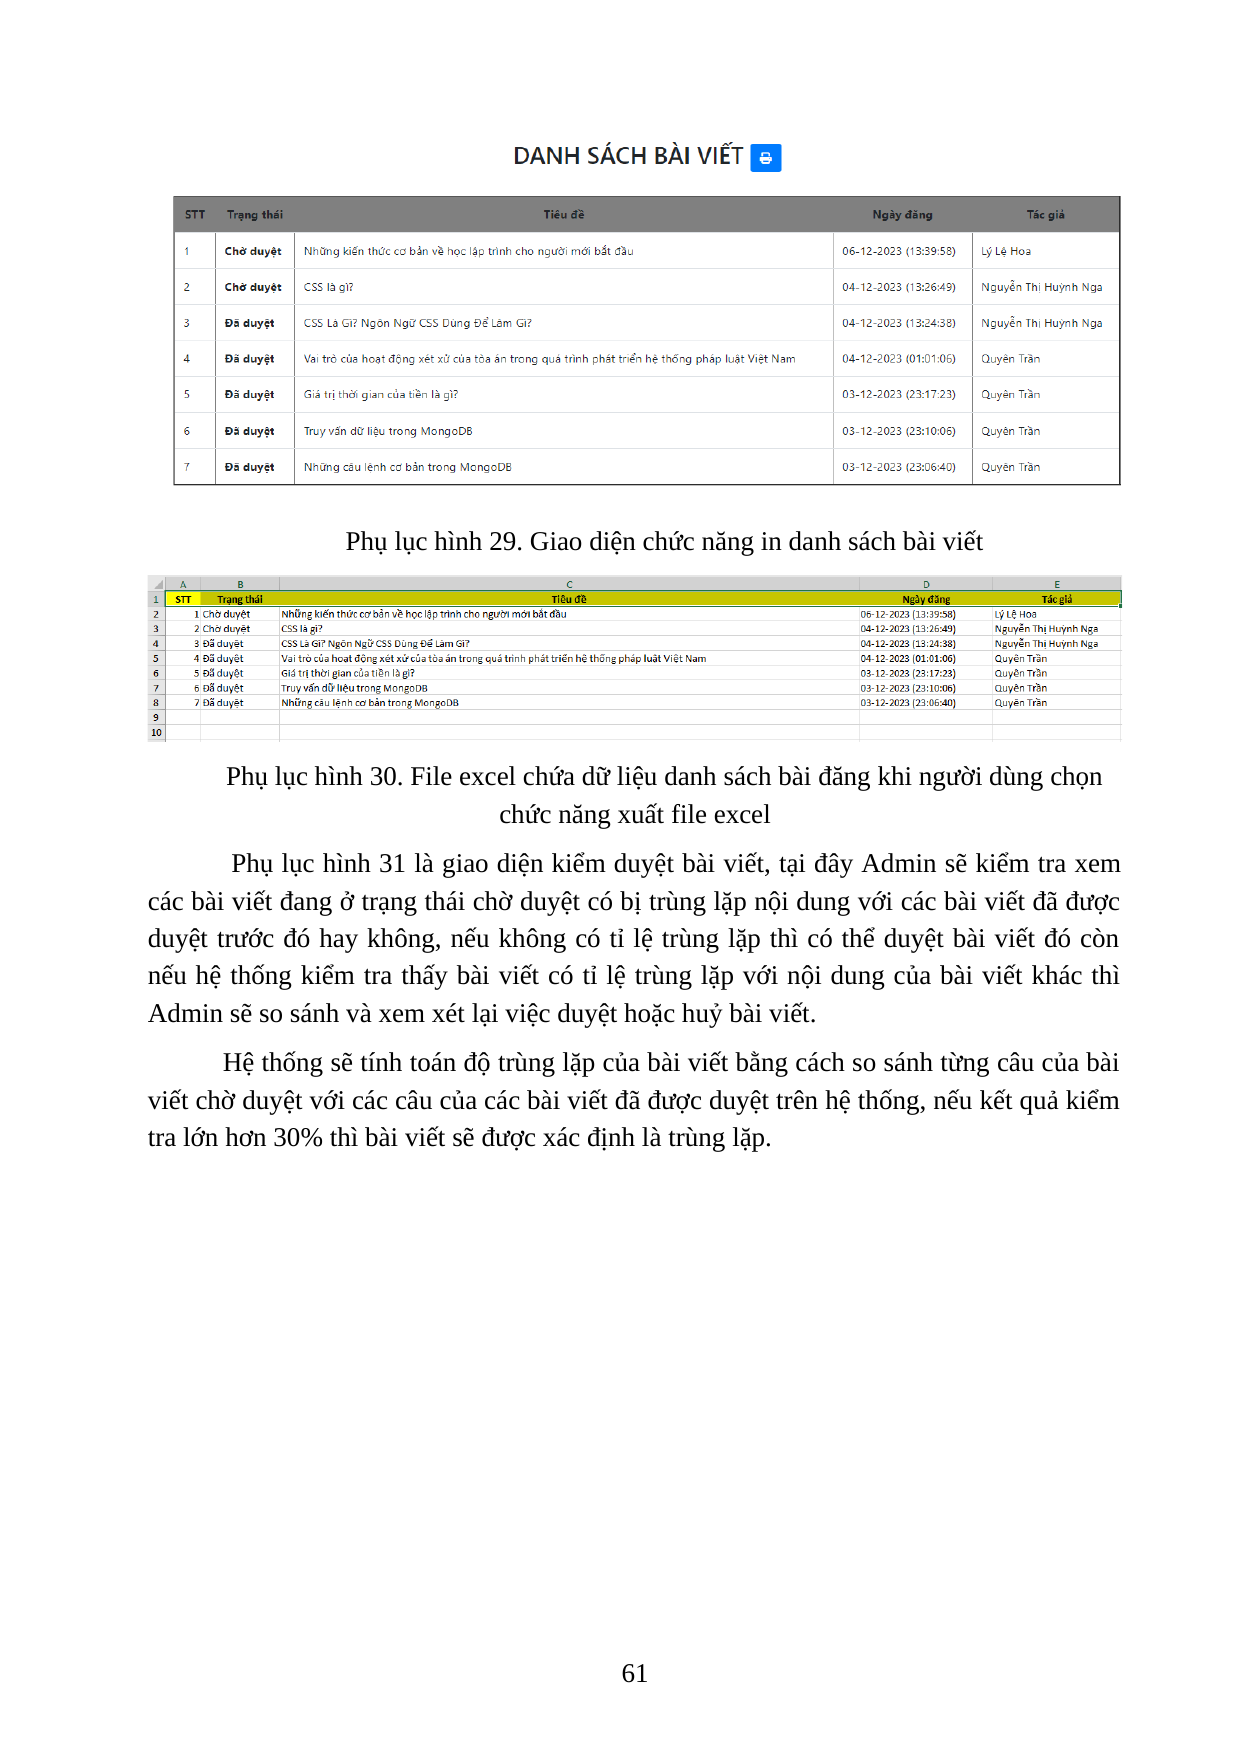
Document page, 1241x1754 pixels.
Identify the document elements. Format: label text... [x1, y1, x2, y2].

text Hệ thống sẽ tính toán độ trùng lặp của bài viết bằng cách so sánh từng câu của bài viết chờ duyệt với các câu của các bài viết đã được duyệt trên hệ thống, nếu kết quả kiểm tra lớn hơn 30% thì bài viết sẽ được xác định là trùng lặp. [148, 1047, 1122, 1152]
text Phụ lục hình 31 là giao diện kiểm duyệt bài viết, tại đây Admin sẽ kiểm tra xem các bài viết đang ở trạng thái chờ duyệt có bị trùng lặp nội dung với các bài viết đã được duyệt trước đó hay không, nếu không có tỉ lệ trùng lặp thì có thể duyệt bài viết đó còn nếu hệ thống kiểm tra thấy bài viết có tỉ lệ trùng lặp với nội dung của bài viết khác thì Admin sẽ so sánh và xem xét lại việc duyệt hoặc huỷ bài viết. [148, 848, 1122, 1028]
text Phụ lục hình 30. File excel chứa dữ liệu danh sách bài đăng khi người dùng chọn chức năng xuất file excel [148, 761, 1122, 829]
picture [147, 118, 1153, 507]
picture [147, 575, 1123, 742]
text Phụ lục hình 29. Giao diện chức năng in danh sách bài viết [148, 525, 1122, 556]
